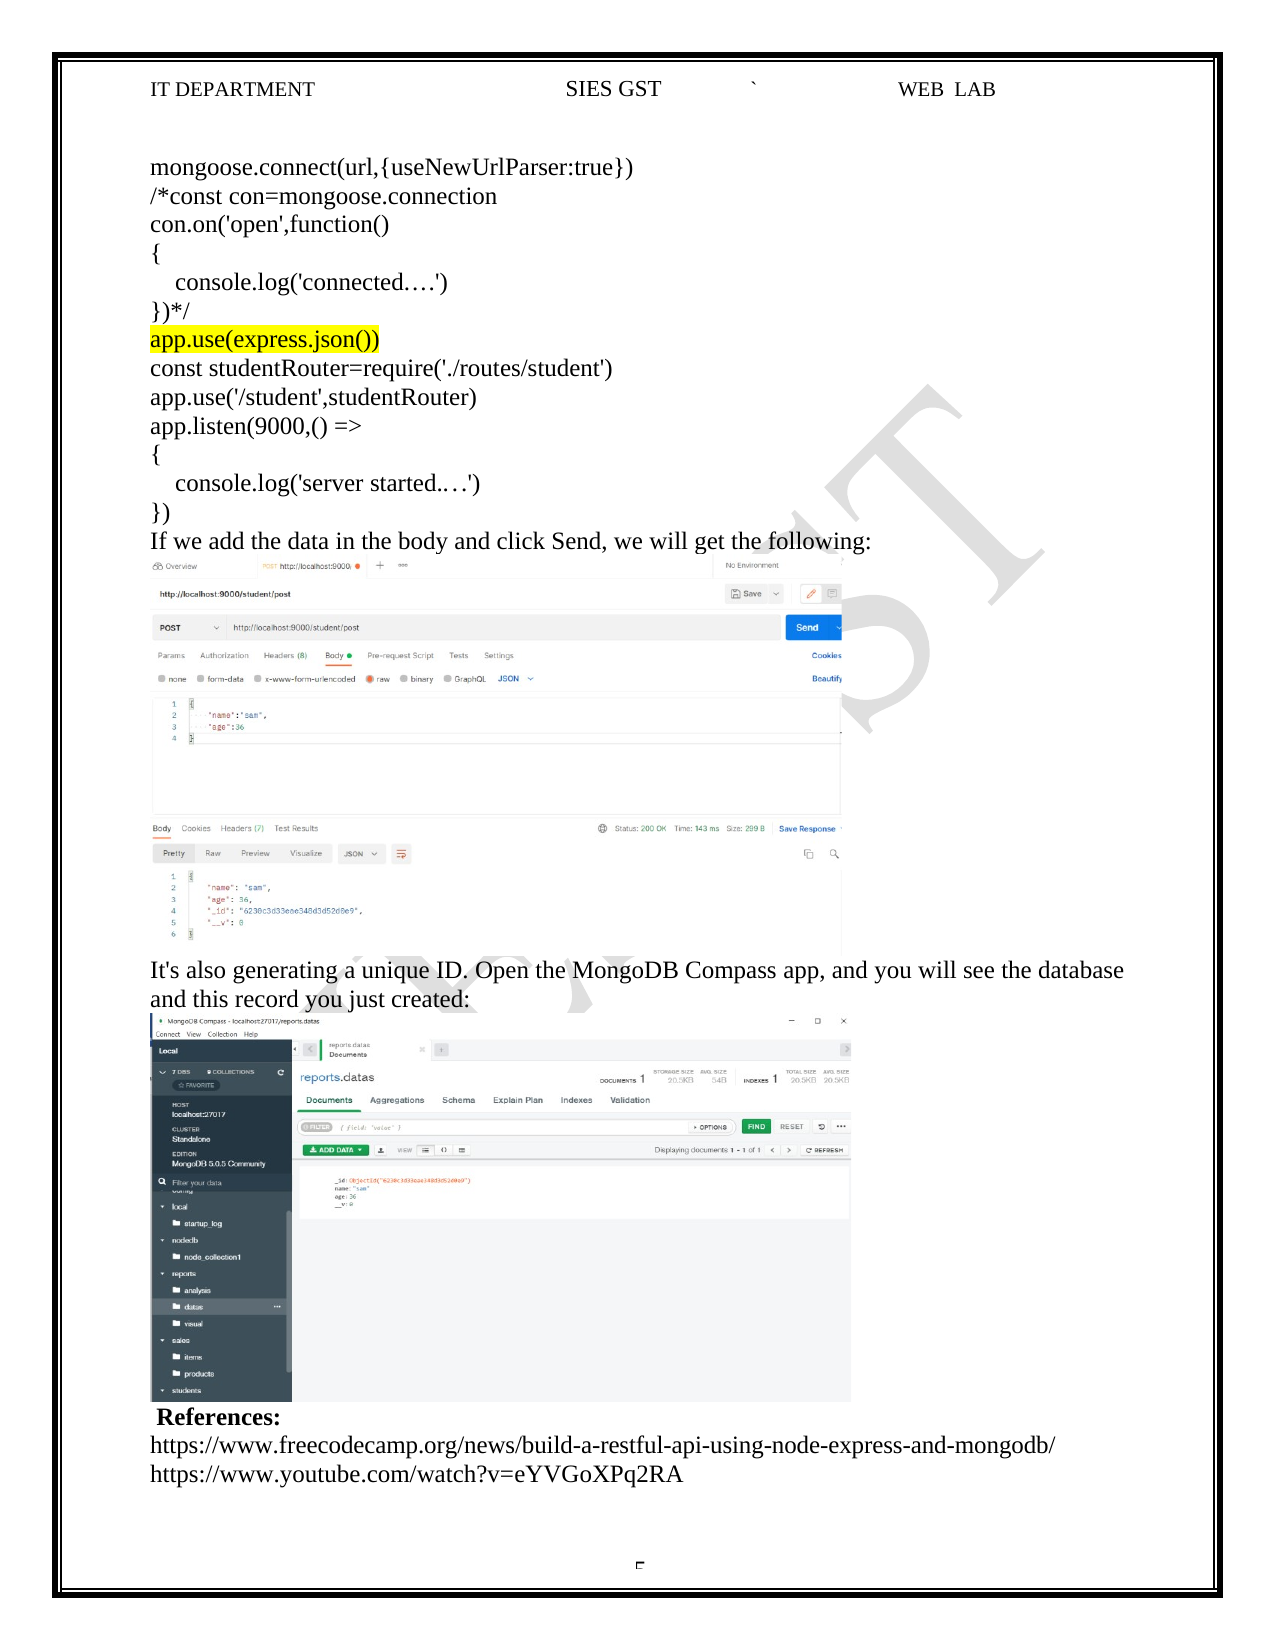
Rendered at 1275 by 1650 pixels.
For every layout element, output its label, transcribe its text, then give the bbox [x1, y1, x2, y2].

text /*const con=mongoose.connection con.on('open',function() [150, 181, 498, 238]
picture [150, 1013, 852, 1402]
text mongoose.connect(url,{useNewUrlParser:true}) [150, 152, 1185, 181]
text console.log('connected ') [175, 267, 1185, 296]
text { [150, 238, 1185, 267]
text It's also generating a unique ID. Open the MongoDB Compass app, and you will see the database and this record you just created: [150, 956, 1124, 1013]
subtitle References: [156, 1402, 1185, 1430]
text }) [150, 497, 1185, 526]
text const studentRouter=require('./routes/student') app.use('/student',studentRouter) app.listen(9000,() => [150, 353, 615, 439]
text If we add the data in the body and click Send, we will get the following: [150, 526, 1185, 554]
text })*/ app.use(express.json()) [150, 296, 400, 353]
picture [150, 554, 842, 956]
text { [150, 439, 1185, 468]
text console.log('server started. ') [175, 468, 1185, 497]
text https://www.freecodecamp.org/news/build-a-restful-api-using-node-express-and-mongodb/ https://www.youtube.com/watch?v=eYVGoXPq2RA [150, 1430, 1125, 1488]
